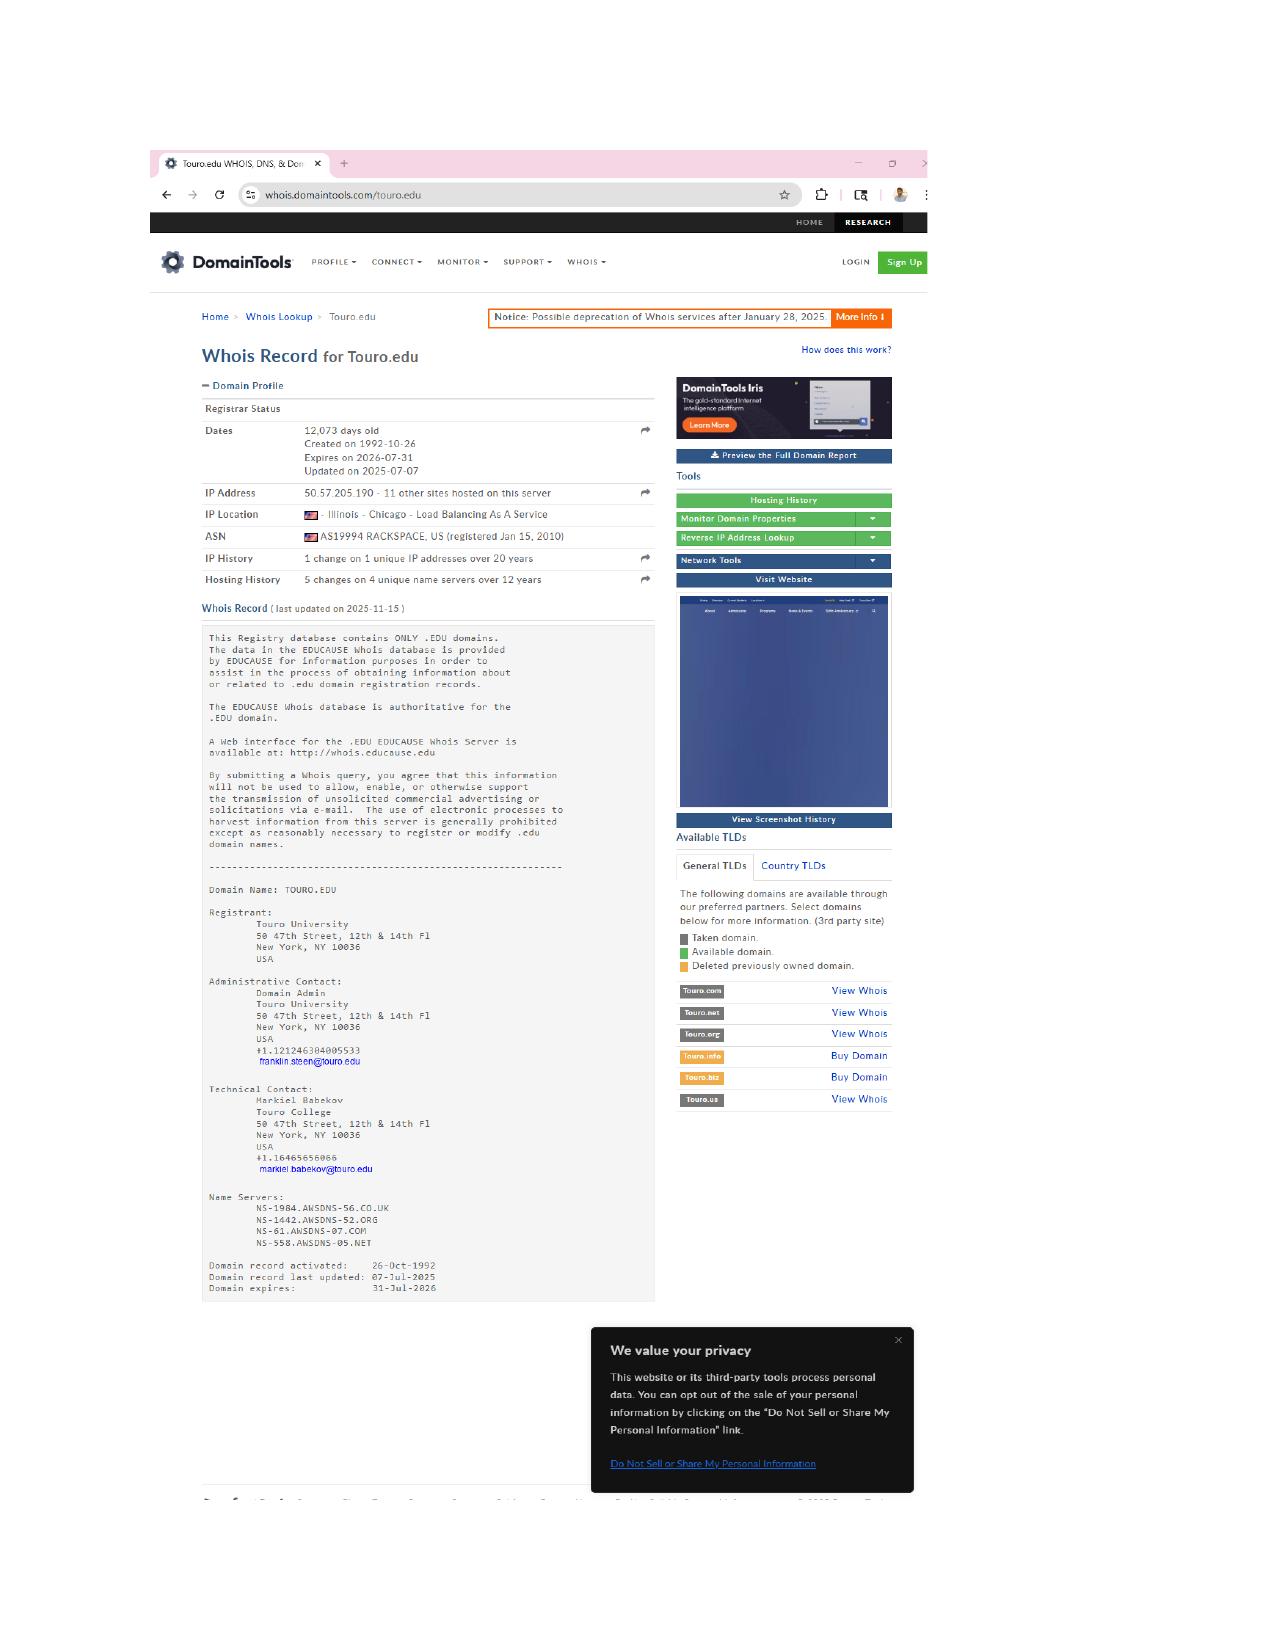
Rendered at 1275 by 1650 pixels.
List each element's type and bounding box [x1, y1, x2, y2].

picture [150, 150, 928, 1500]
